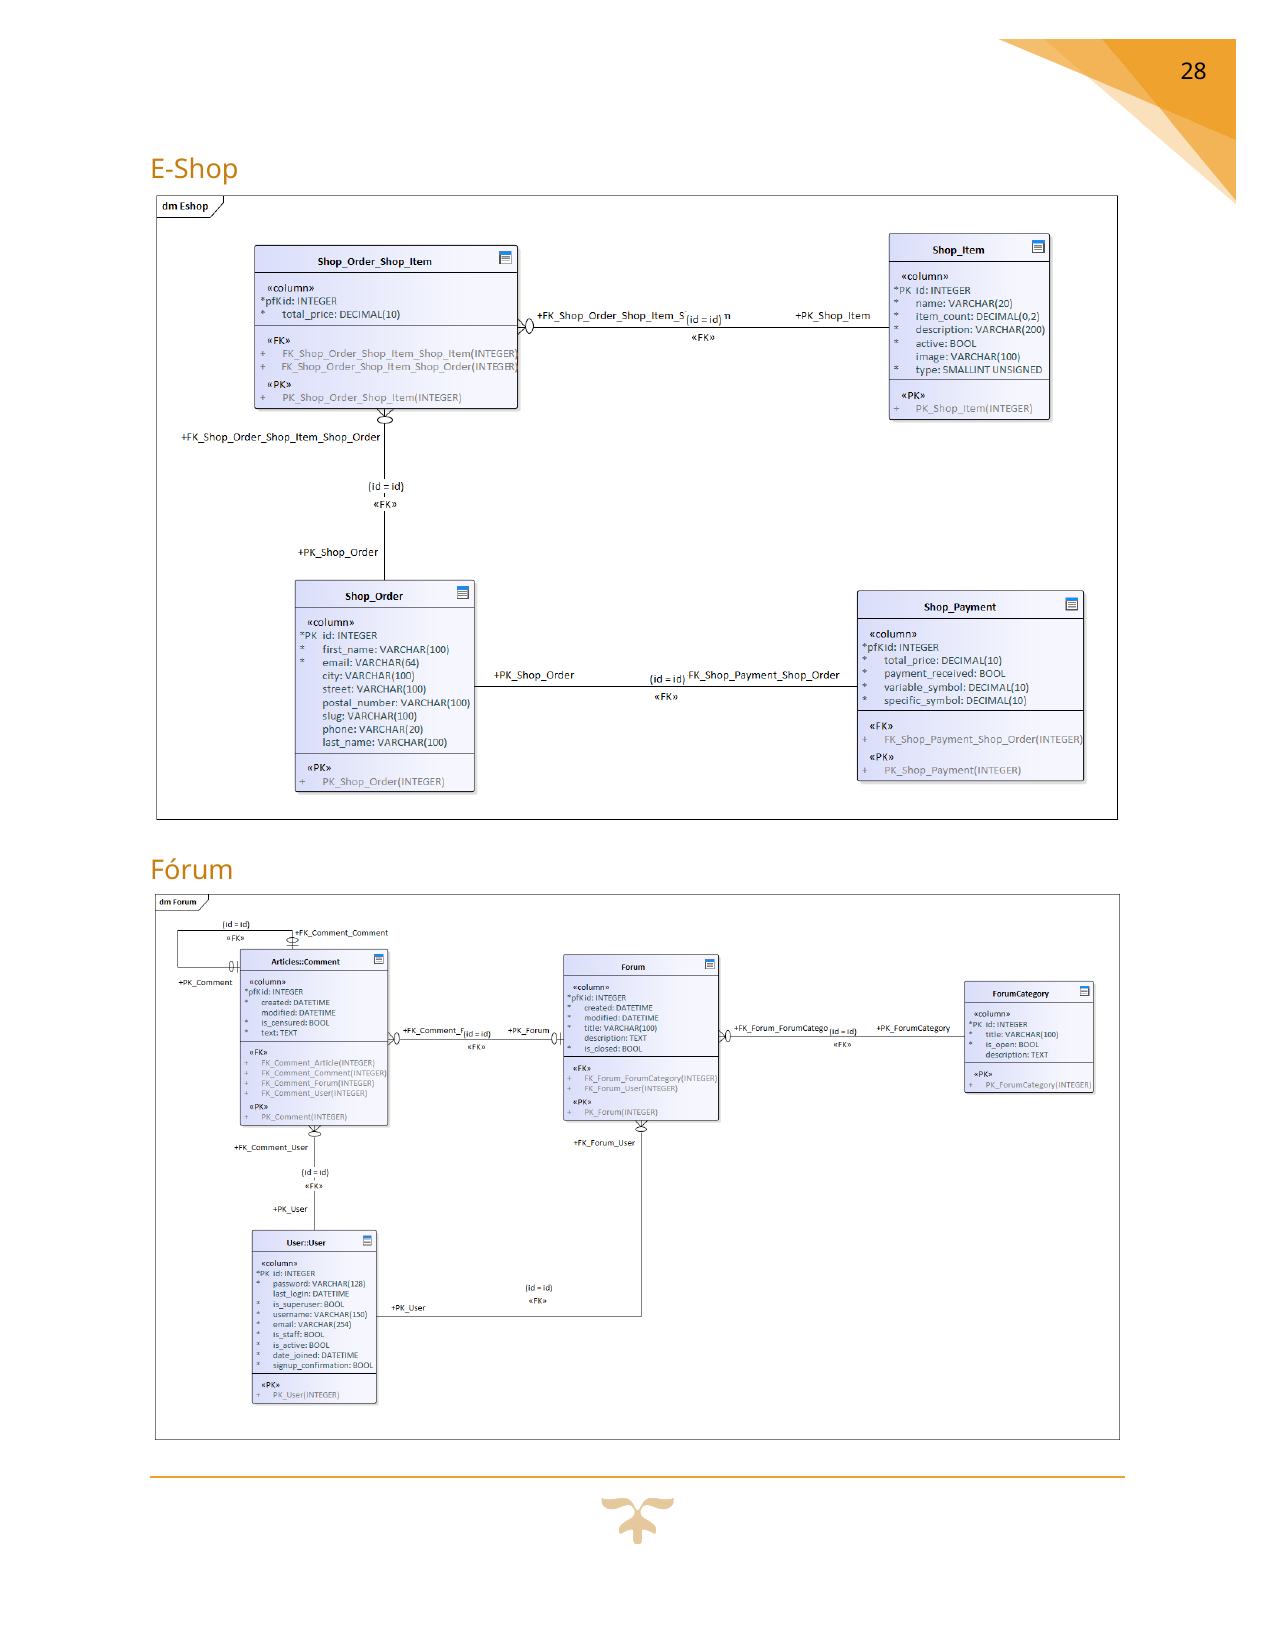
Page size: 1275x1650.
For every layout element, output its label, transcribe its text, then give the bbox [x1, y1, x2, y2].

picture [997, 39, 1236, 205]
picture [150, 890, 1124, 1444]
picture [150, 189, 1123, 825]
